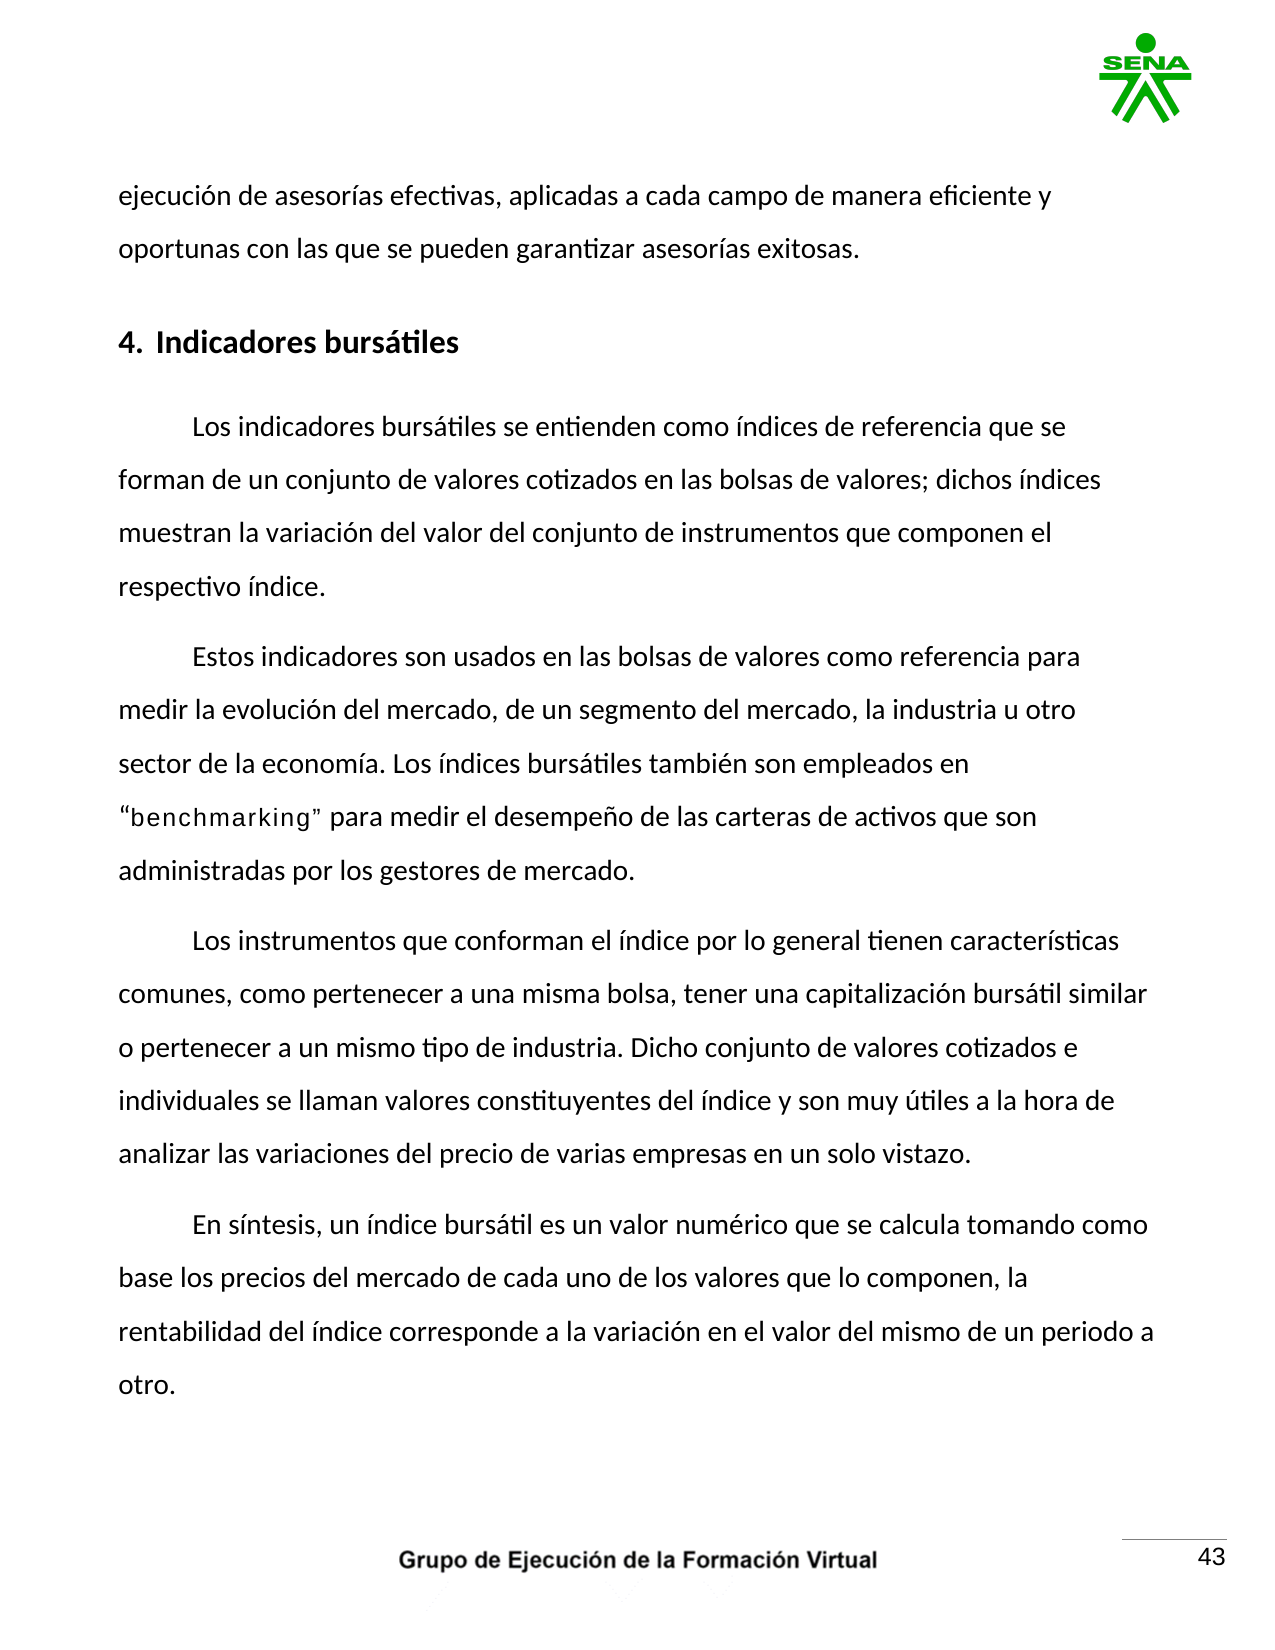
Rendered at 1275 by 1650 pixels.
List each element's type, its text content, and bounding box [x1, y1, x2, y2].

picture [1099, 33, 1192, 123]
picture [0, 1500, 1275, 1611]
text Estos indicadores son usados en las bolsas de valores como referencia para medir la evolución del mercado, de un segmento del mercado, la industria u otro sector de la economía. Los índices bursátiles también son empleados en “benchmarking” para medir el desempeño de las carteras de activos que son administradas por los gestores de mercado. [118, 638, 1157, 887]
text Los instrumentos que conforman el índice por lo general tienen características comunes, como pertenecer a una misma bolsa, tener una capitalización bursátil similar o pertenecer a un mismo tipo de industria. Dicho conjunto de valores cotizados e individuales se llaman valores constituyentes del índice y son muy útiles a la hora de analizar las variaciones del precio de varias empresas en un solo vistazo. [118, 922, 1157, 1171]
subtitle Indicadores bursátiles [118, 322, 1157, 362]
text Los indicadores bursátiles se entienden como índices de referencia que se forman de un conjunto de valores cotizados en las bolsas de valores; dichos índices muestran la variación del valor del conjunto de instrumentos que componen el respectivo índice. [118, 408, 1157, 603]
text En síntesis, un índice bursátil es un valor numérico que se calcula tomando como base los precios del mercado de cada uno de los valores que lo componen, la rentabilidad del índice corresponde a la variación en el valor del mismo de un periodo a otro. [118, 1206, 1157, 1402]
